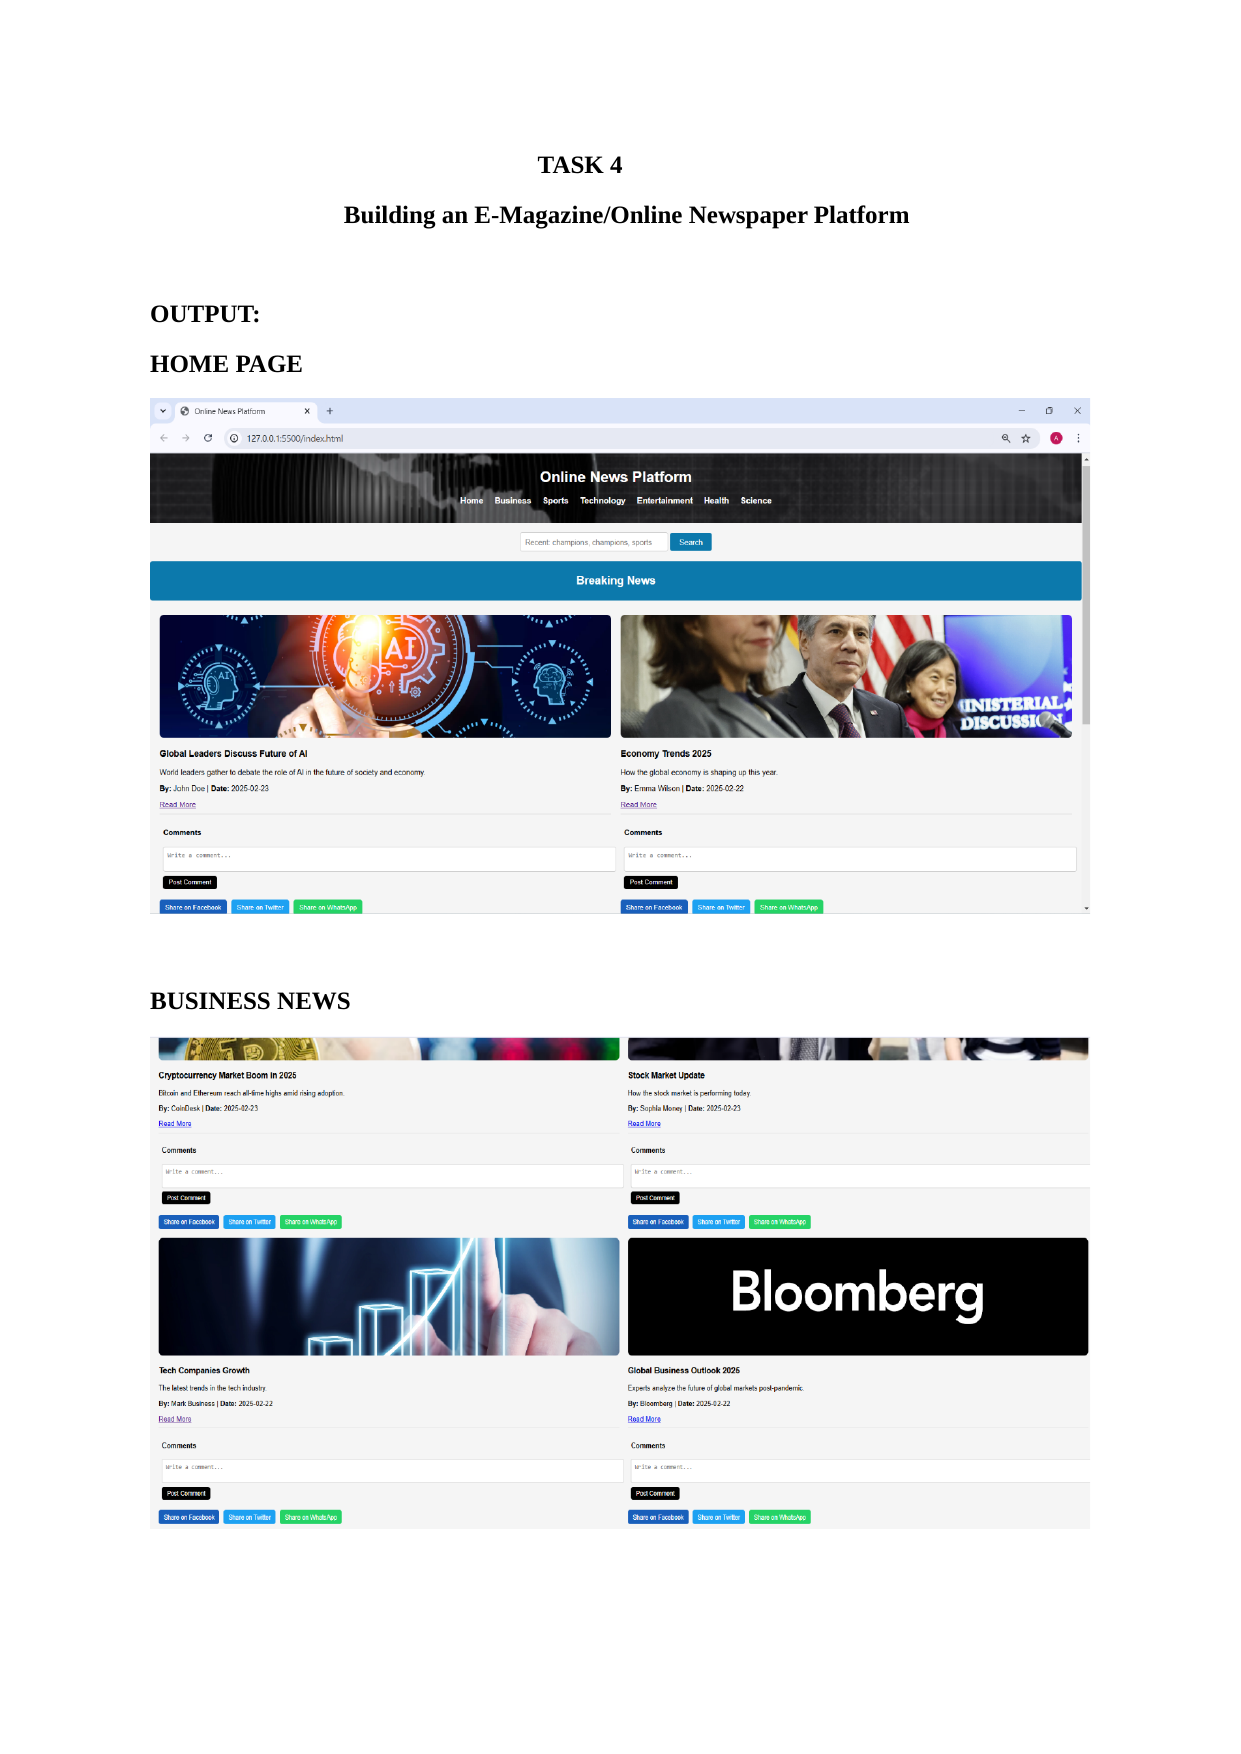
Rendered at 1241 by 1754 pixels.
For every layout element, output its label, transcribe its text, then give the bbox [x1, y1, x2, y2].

picture [150, 398, 1091, 914]
text BUSINESS NEWS [150, 986, 1090, 1015]
text Building an E-Magazine/Online Newspaper Platform [150, 200, 1090, 228]
text HOME PAGE [150, 349, 1090, 377]
picture [590, 577, 612, 584]
text OUTPUT: [150, 299, 1090, 328]
picture [150, 1036, 1091, 1529]
picture [628, 577, 655, 584]
text TASK 4 [150, 150, 1090, 179]
